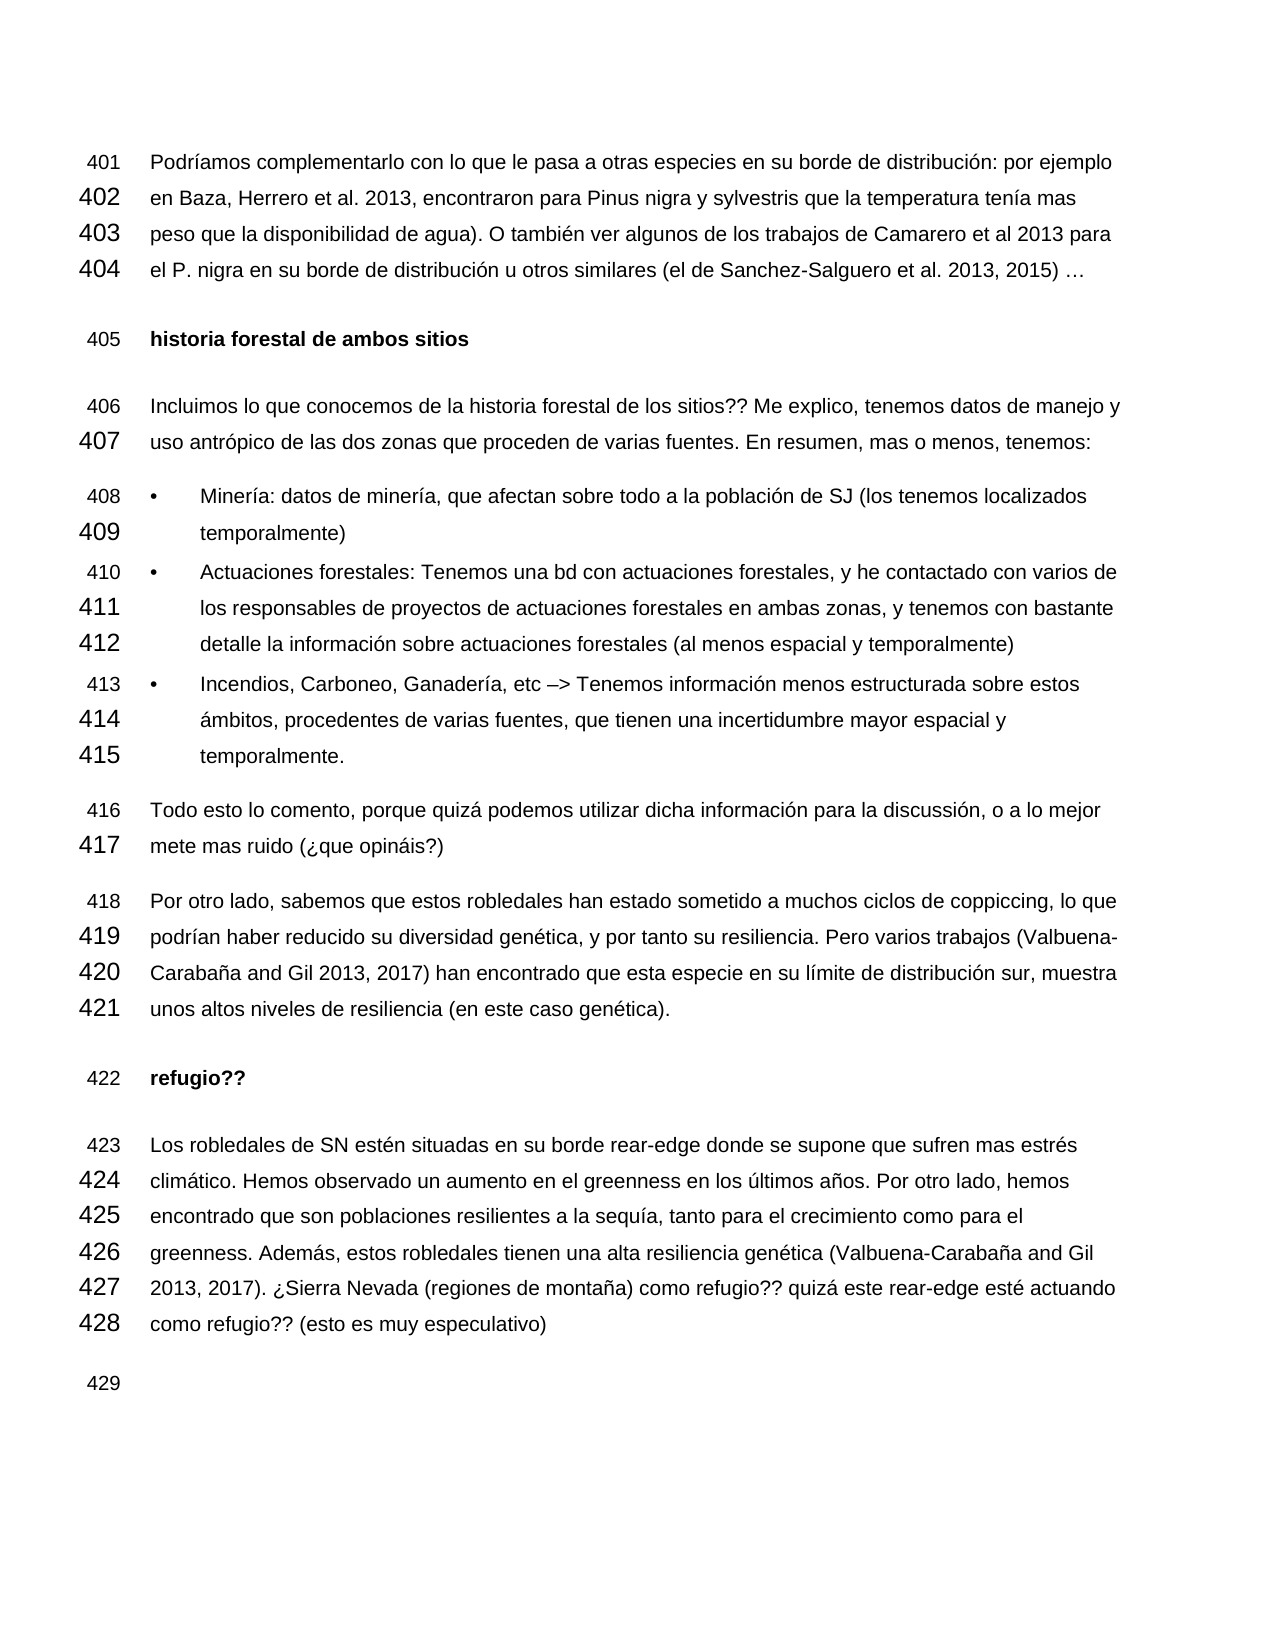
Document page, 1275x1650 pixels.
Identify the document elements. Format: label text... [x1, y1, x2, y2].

text Los robledales de SN estén situadas en su borde rear-edge donde se supone que sufren mas estrés climático. Hemos observado un aumento en el greenness en los últimos años. Por otro lado, hemos encontrado que son poblaciones resilientes a la sequía, tanto para el crecimiento como para el greenness. Además, estos robledales tienen una alta resiliencia genética (Valbuena-Carabaña and Gil 2013, 2017). ¿Sierra Nevada (regiones de montaña) como refugio?? quizá este rear-edge esté actuando como refugio?? (esto es muy especulativo) [150, 1132, 1125, 1336]
text Podríamos complementarlo con lo que le pasa a otras especies en su borde de distribución: por ejemplo en Baza, Herrero et al. 2013, encontraron para Pinus nigra y sylvestris que la temperatura tenía mas peso que la disponibilidad de agua). O también ver algunos de los trabajos de Camarero et al 2013 para el P. nigra en su borde de distribución u otros similares (el de Sanchez-Salguero et al. 2013, 2015) … [150, 150, 1125, 282]
text Por otro lado, sabemos que estos robledales han estado sometido a muchos ciclos de coppiccing, lo que podrían haber reducido su diversidad genética, y por tanto su resiliencia. Pero varios trabajos (Valbuena-Carabaña and Gil 2013, 2017) han encontrado que esta especie en su límite de distribución sur, muestra unos altos niveles de resiliencia (en este caso genética). [150, 889, 1125, 1021]
text Todo esto lo comento, porque quizá podemos utilizar dicha información para la discussión, o a lo mejor mete mas ruido (¿que opináis?) [150, 798, 1125, 858]
list Minería: datos de minería, que afectan sobre todo a la población de SJ (los tenemos localizados temporalmente) [150, 484, 1125, 544]
subtitle historia forestal de ambos sitios [150, 327, 1125, 351]
list Incendios, Carboneo, Ganadería, etc –> Tenemos información menos estructurada sobre estos ámbitos, procedentes de varias fuentes, que tienen una incertidumbre mayor espacial y temporalmente. [150, 672, 1125, 767]
list Actuaciones forestales: Tenemos una bd con actuaciones forestales, y he contactado con varios de los responsables de proyectos de actuaciones forestales en ambas zonas, y tenemos con bastante detalle la información sobre actuaciones forestales (al menos espacial y temporalmente) [150, 560, 1125, 656]
subtitle refugio?? [150, 1066, 1125, 1090]
text Incluimos lo que conocemos de la historia forestal de los sitios?? Me explico, tenemos datos de manejo y uso antrópico de las dos zonas que proceden de varias fuentes. En resumen, mas o menos, tenemos: [150, 394, 1125, 454]
